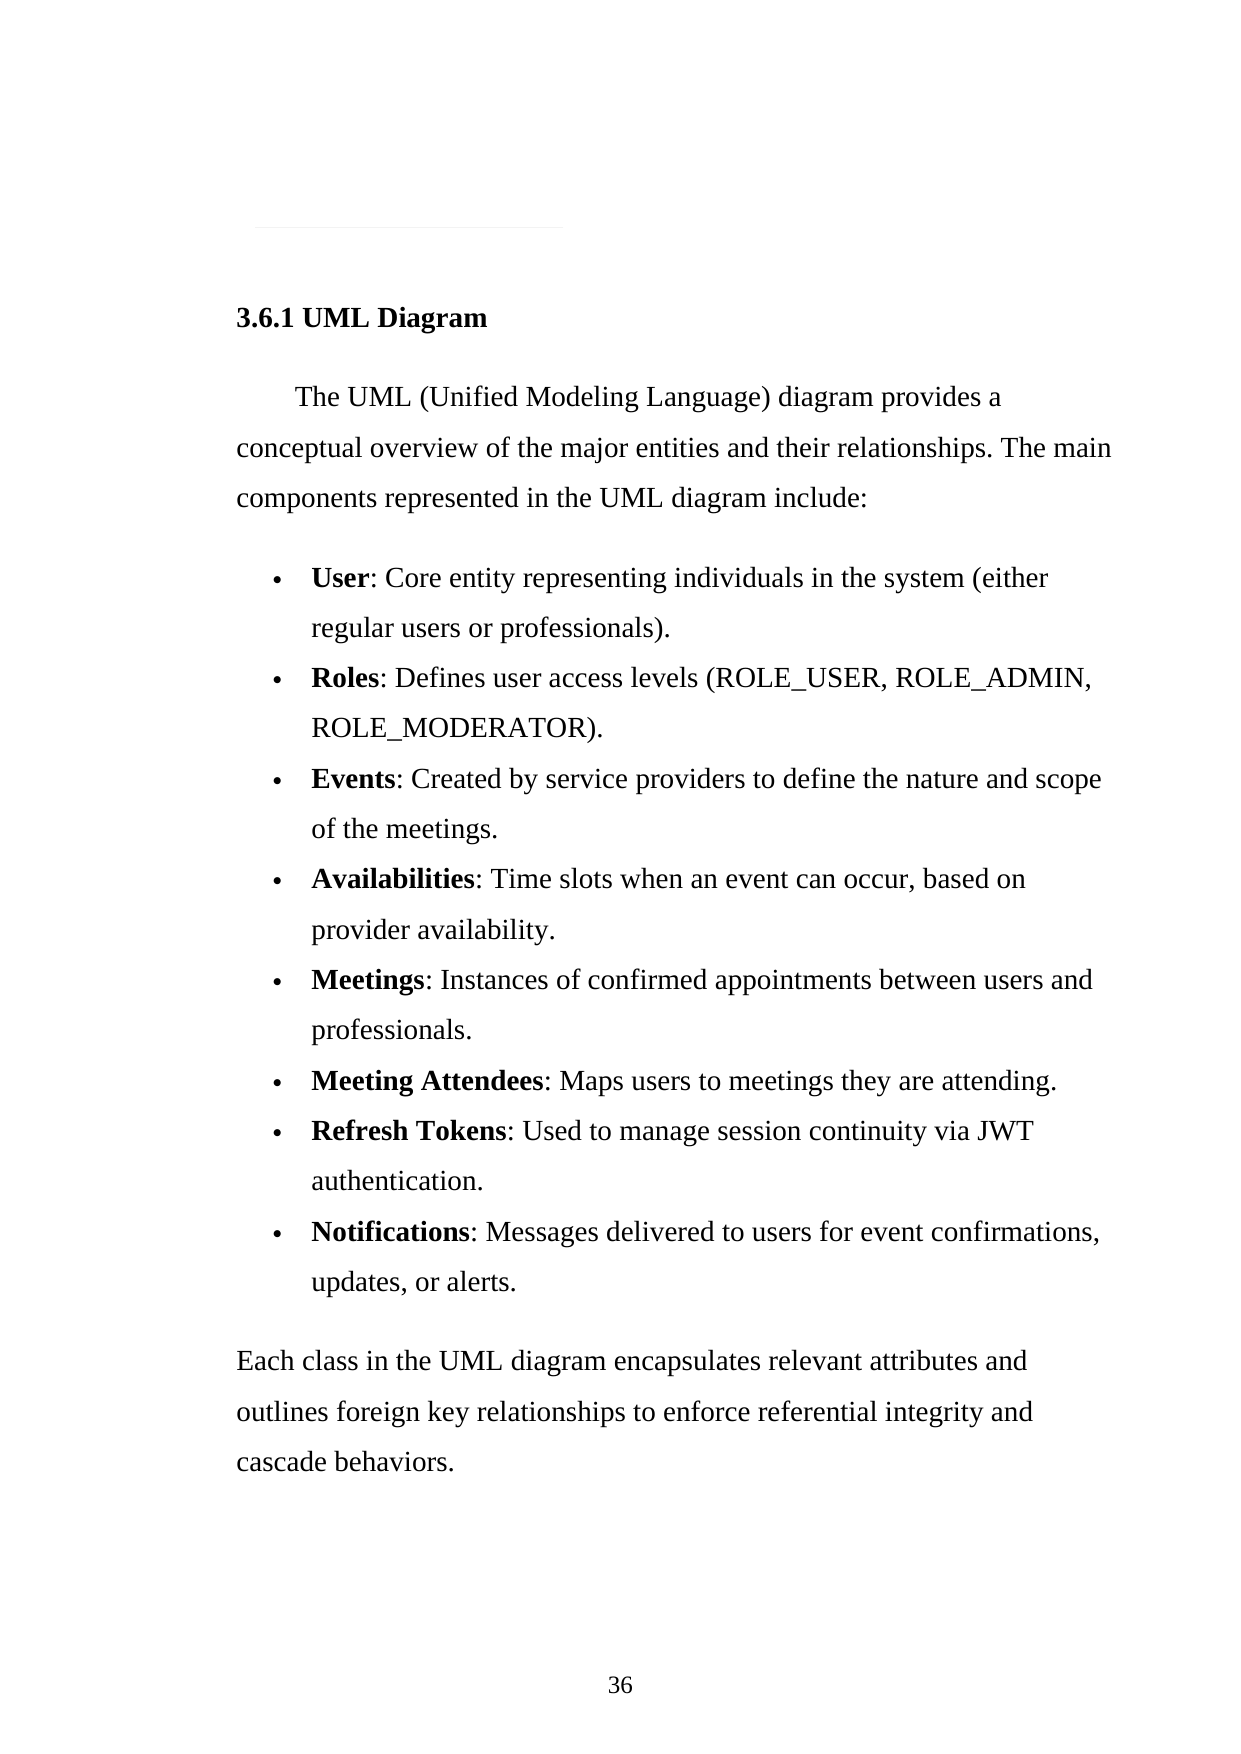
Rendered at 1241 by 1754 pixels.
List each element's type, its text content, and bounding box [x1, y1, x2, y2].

list Roles: Defines user access levels (ROLE_USER, ROLE_ADMIN, ROLE_MODERATOR). [274, 660, 1122, 744]
list Notifications: Messages delivered to users for event confirmations, updates, or alerts. [274, 1214, 1122, 1298]
text The UML (Unified Modeling Language) diagram provides a conceptual overview of the major entities and their relationships. The main components represented in the UML diagram include: [236, 379, 1122, 514]
text 3.6.1 UML Diagram [236, 300, 1122, 334]
list Events: Created by service providers to define the nature and scope of the meetings. [274, 761, 1122, 845]
list Meeting Attendees: Maps users to meetings they are attending. [274, 1063, 1122, 1096]
text Each class in the UML diagram encapsulates relevant attributes and outlines foreign key relationships to enforce referential integrity and cascade behaviors. [236, 1343, 1122, 1478]
list User: Core entity representing individuals in the system (either regular users or professionals). [274, 560, 1122, 643]
list Availabilities: Time slots when an event can occur, based on provider availability. [274, 862, 1122, 945]
list Meetings: Instances of confirmed appointments between users and professionals. [274, 962, 1122, 1046]
list Refresh Tokens: Used to manage session continuity via JWT authentication. [274, 1113, 1122, 1197]
